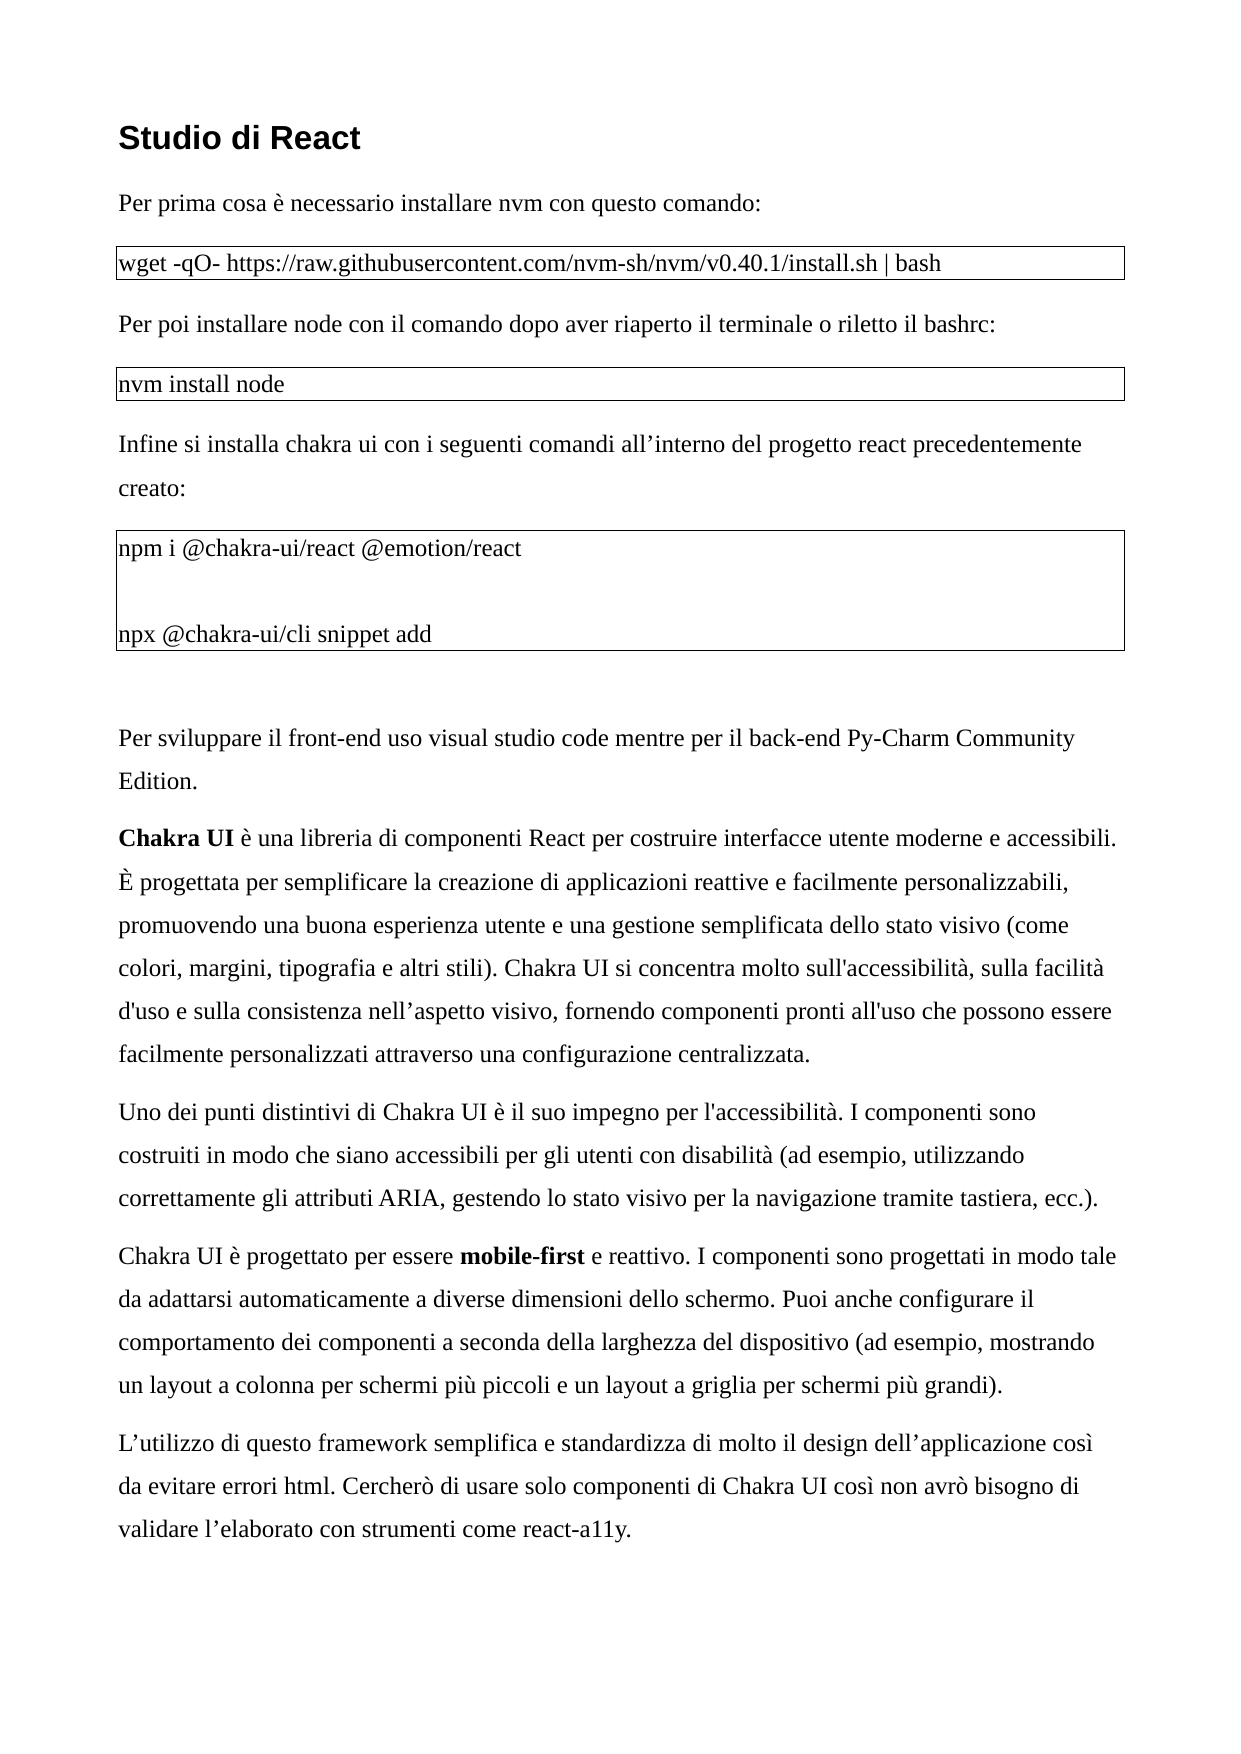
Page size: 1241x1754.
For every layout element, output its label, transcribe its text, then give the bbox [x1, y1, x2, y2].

list npm i @chakra-ui/react @emotion/react [117, 531, 1124, 562]
list Per prima cosa è necessario installare nvm con questo comando: [118, 188, 1122, 217]
list Infine si installa chakra ui con i seguenti comandi all’interno del progetto react precedentemente creato: [118, 429, 1122, 501]
list Chakra UI è una libreria di componenti React per costruire interfacce utente moderne e accessibili. È progettata per semplificare la creazione di applicazioni reattive e facilmente personalizzabili, promuovendo una buona esperienza utente e una gestione semplificata dello stato visivo (come colori, margini, tipografia e altri stili). Chakra UI si concentra molto sull'accessibilità, sulla facilità d'uso e sulla consistenza nell’aspetto visivo, fornendo componenti pronti all'uso che possono essere facilmente personalizzati attraverso una configurazione centralizzata. [118, 823, 1122, 1068]
list L’utilizzo di questo framework semplifica e standardizza di molto il design dell’applicazione così da evitare errori html. Cercherò di usare solo componenti di Chakra UI così non avrò bisogno di validare l’elaborato con strumenti come react-a11y. [118, 1428, 1122, 1543]
list Uno dei punti distintivi di Chakra UI è il suo impegno per l'accessibilità. I componenti sono costruiti in modo che siano accessibili per gli utenti con disabilità (ad esempio, utilizzando correttamente gli attributi ARIA, gestendo lo stato visivo per la navigazione tramite tastiera, ecc.). [118, 1097, 1122, 1212]
list wget -qO- https://raw.githubusercontent.com/nvm-sh/nvm/v0.40.1/install.sh | bash [117, 247, 1124, 279]
list Per poi installare node con il comando dopo aver riaperto il terminale o riletto il bashrc: [118, 309, 1122, 338]
list Per sviluppare il front-end uso visual studio code mentre per il back-end Py-Charm Community Edition. [118, 723, 1122, 794]
subtitle Studio di React [118, 118, 1122, 157]
list Chakra UI è progettato per essere mobile-first e reattivo. I componenti sono progettati in modo tale da adattarsi automaticamente a diverse dimensioni dello schermo. Puoi anche configurare il comportamento dei componenti a seconda della larghezza del dispositivo (ad esempio, mostrando un layout a colonna per schermi più piccoli e un layout a griglia per schermi più grandi). [118, 1241, 1122, 1399]
list npx @chakra-ui/cli snippet add [117, 617, 1124, 650]
list nvm install node [117, 368, 1124, 400]
